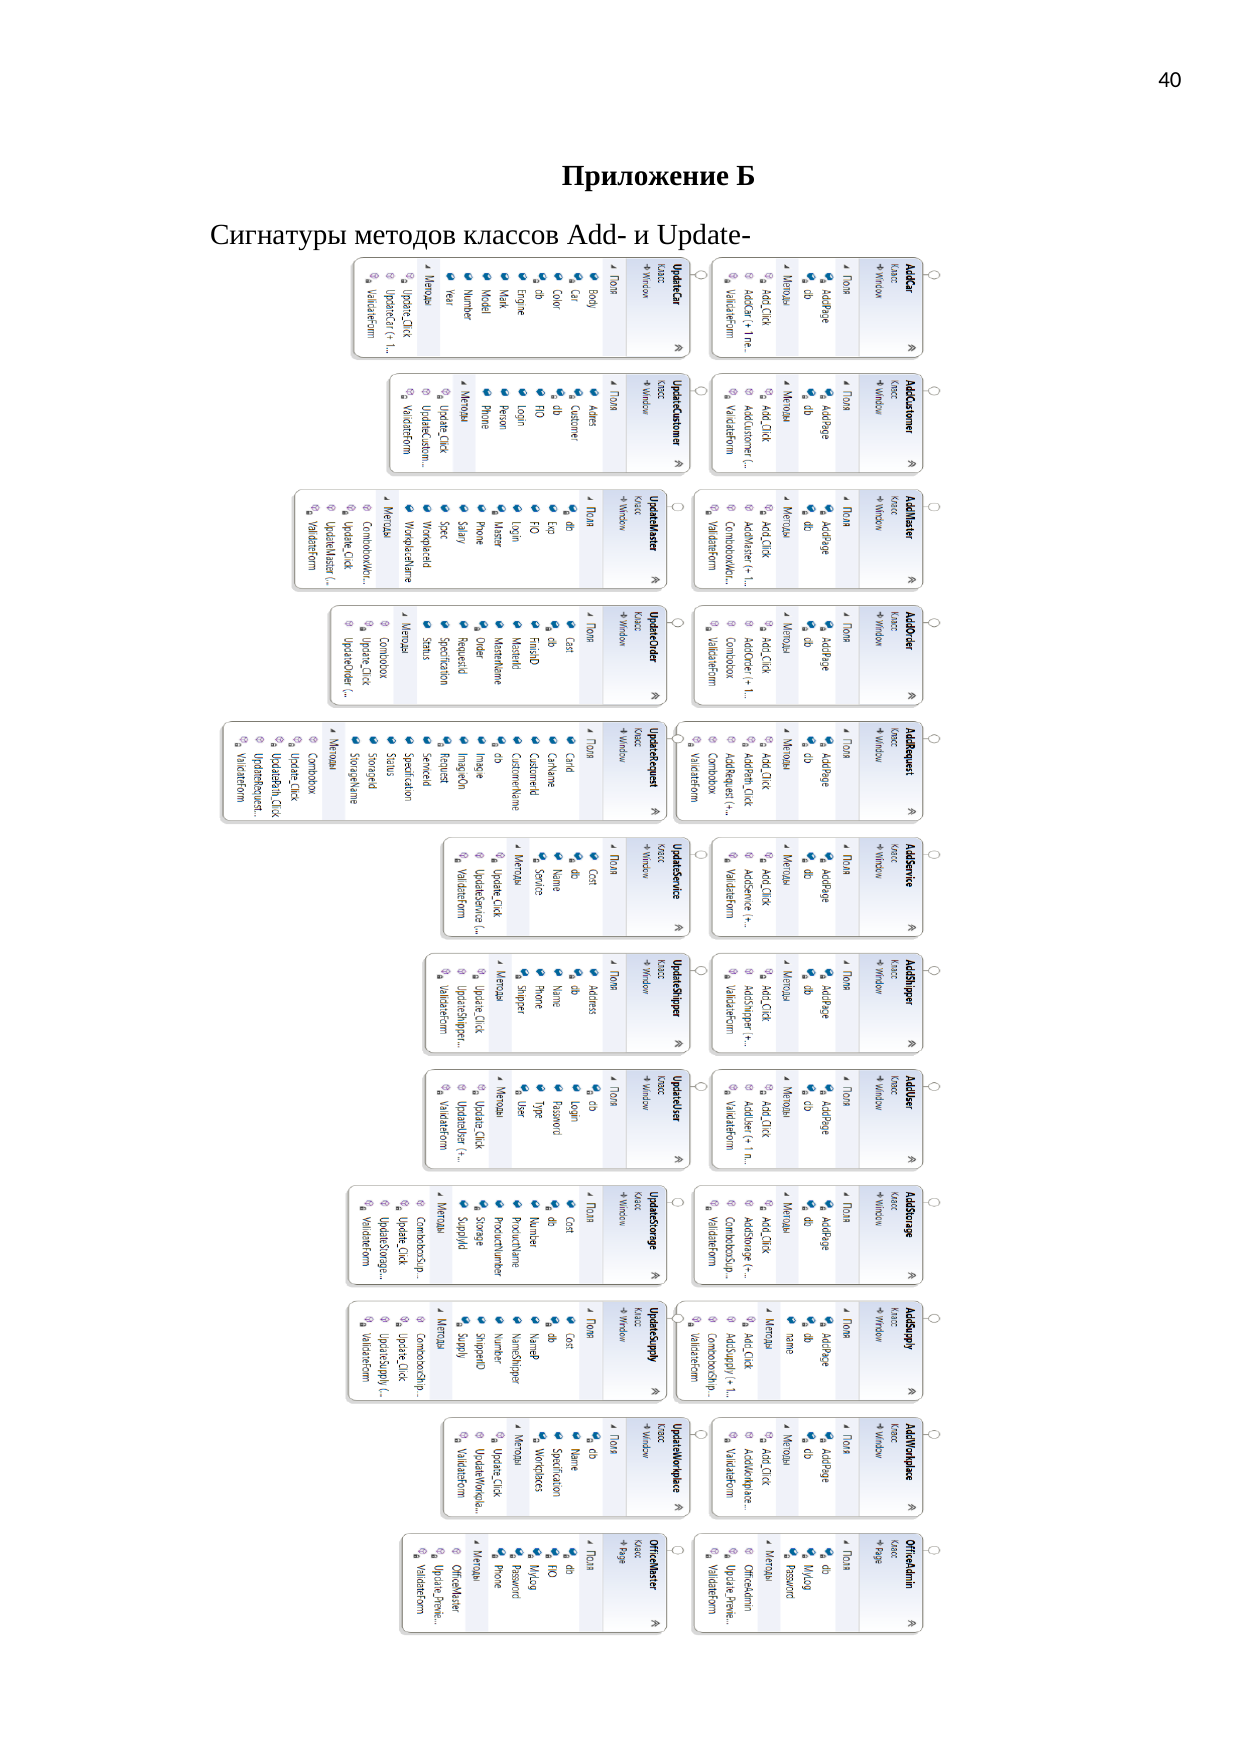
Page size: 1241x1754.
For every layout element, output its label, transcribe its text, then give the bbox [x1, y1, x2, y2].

picture [215, 252, 949, 1637]
text Сигнатуры методов классов Add- и Update- [136, 217, 1181, 251]
list Приложение Б [136, 158, 1181, 192]
